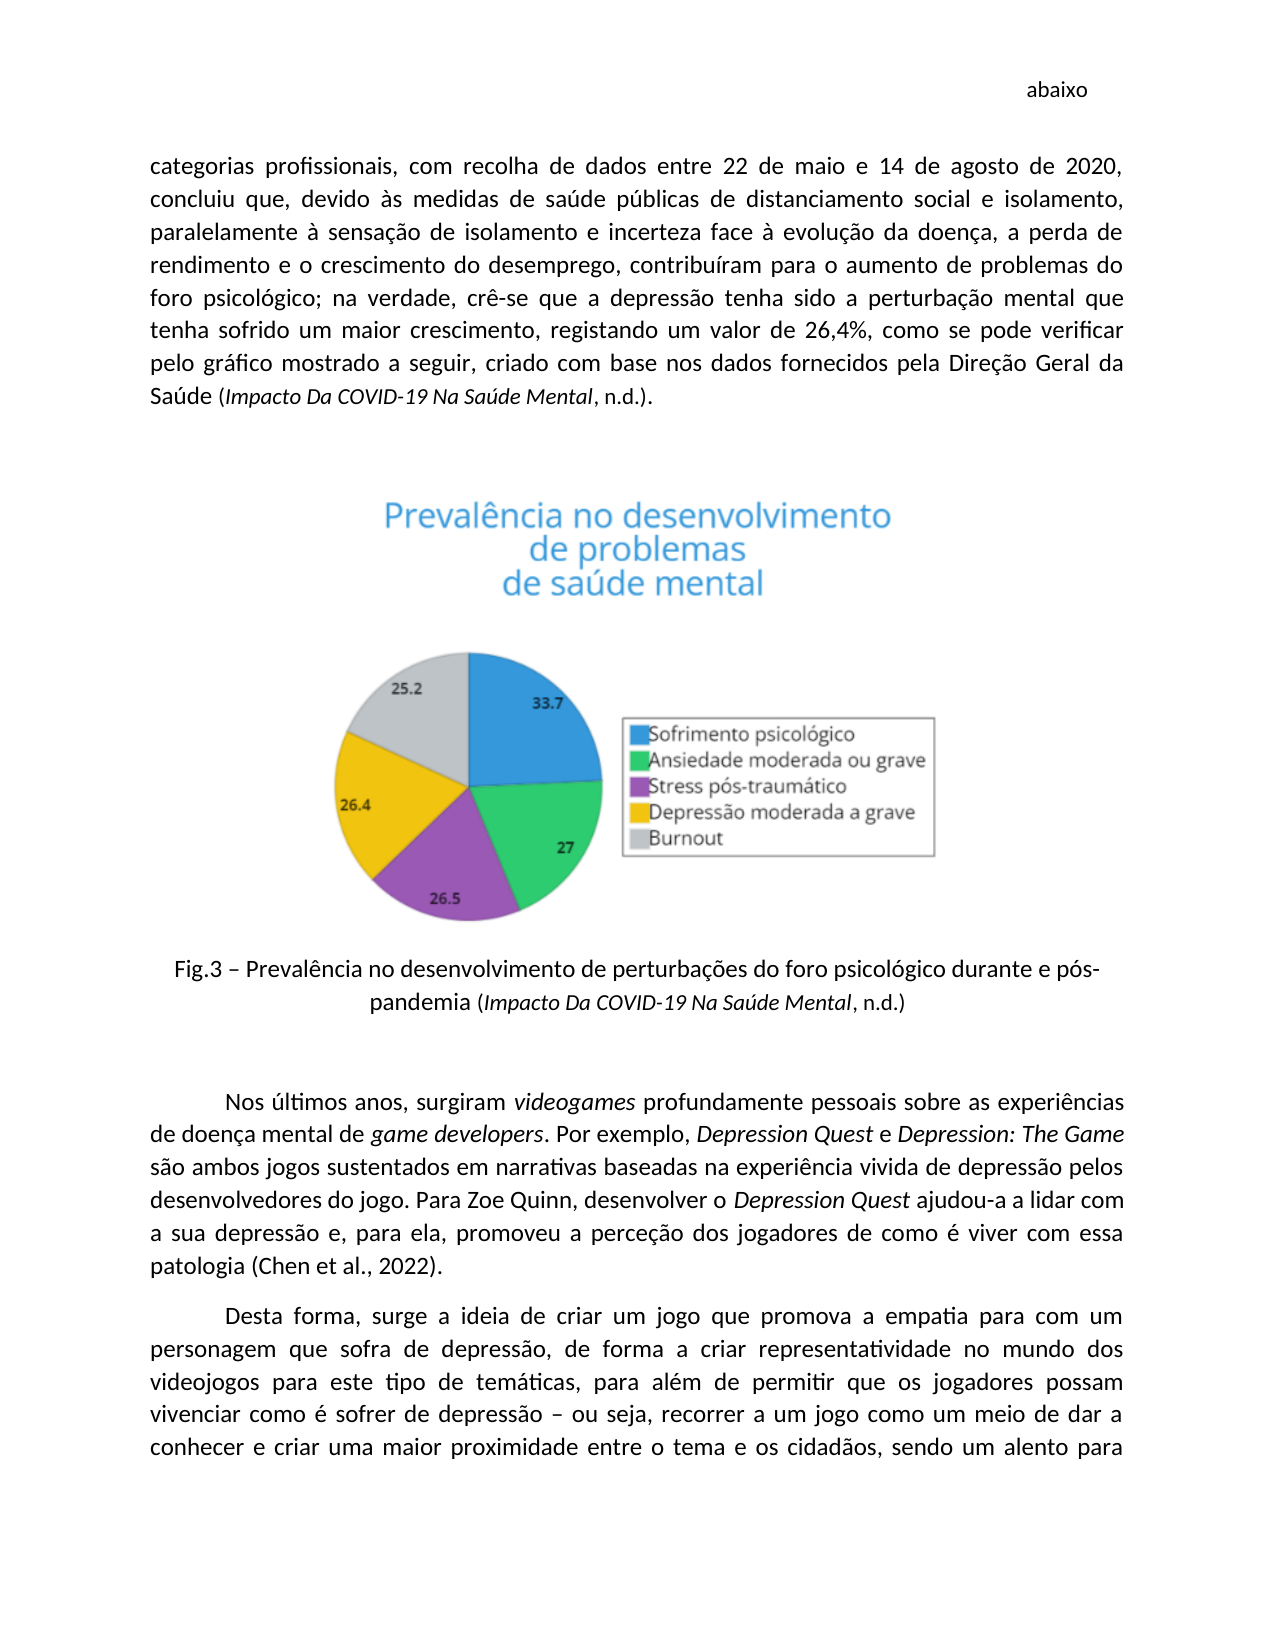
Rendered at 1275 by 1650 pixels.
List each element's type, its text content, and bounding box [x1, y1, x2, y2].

text Nos últimos anos, surgiram videogames profundamente pessoais sobre as experiências de doença mental de game developers. Por exemplo, Depression Quest e Depression: The Game são ambos jogos sustentados em narrativas baseadas na experiência vivida de depressão pelos desenvolvedores do jogo. Para Zoe Quinn, desenvolver o Depression Quest ajudou-a a lidar com a sua depressão e, para ela, promoveu a perceção dos jogadores de como é viver com essa patologia . [150, 1086, 1125, 1281]
text Fig.3 – Prevalência no desenvolvimento de perturbações do foro psicológico durante e pós-pandemia [150, 953, 1125, 1017]
picture [313, 479, 962, 935]
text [150, 1300, 1125, 1462]
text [150, 150, 1125, 411]
